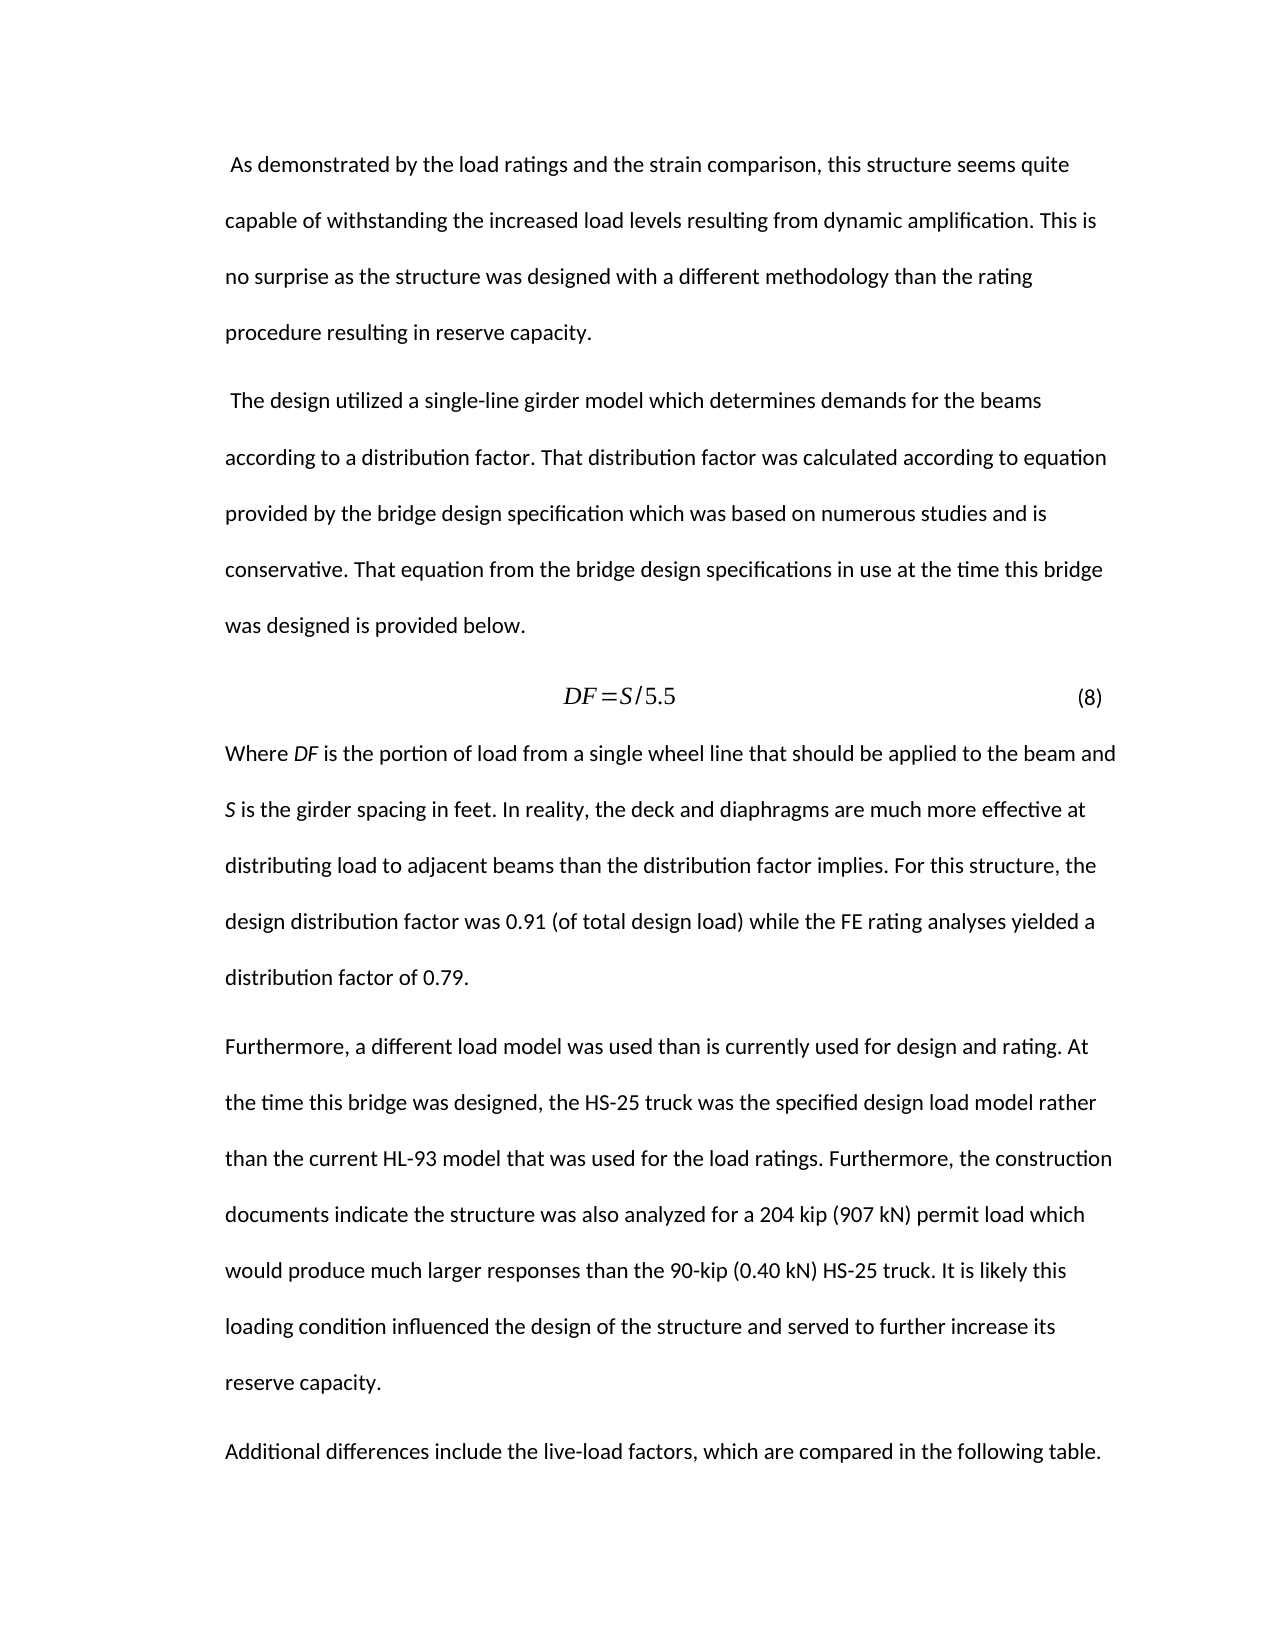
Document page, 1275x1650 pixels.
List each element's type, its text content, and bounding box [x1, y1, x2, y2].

text The design utilized a single-line girder model which determines demands for the beams according to a distribution factor. That distribution factor was calculated according to equation provided by the bridge design specification which was based on numerous studies and is conservative. That equation from the bridge design specifications in use at the time this bridge was designed is provided below. [225, 387, 1125, 639]
text As demonstrated by the load ratings and the strain comparison, this structure seems quite capable of withstanding the increased load levels resulting from dynamic amplification. This is no surprise as the structure was designed with a different methodology than the rating procedure resulting in reserve capacity. [225, 150, 1125, 346]
text Additional differences include the live-load factors, which are compared in the following table. [225, 1437, 1125, 1465]
table_header [214, 667, 1024, 727]
text Where DF is the portion of load from a single wheel line that should be applied to the beam and S is the girder spacing in feet. In reality, the deck and diaphragms are much more effective at distributing load to adjacent beams than the distribution factor implies. For this structure, the design distribution factor was 0.91 (of total design load) while the FE rating analyses yielded a distribution factor of 0.79. [225, 739, 1125, 992]
text Furthermore, a different load model was used than is currently used for design and rating. At the time this bridge was designed, the HS-25 truck was the specified design load model rather than the current HL-93 model that was used for the load ratings. Furthermore, the construction documents indicate the structure was also analyzed for a 204 kip (907 kN) permit load which would produce much larger responses than the 90-kip (0.40 kN) HS-25 truck. It is likely this loading condition influenced the design of the structure and served to further increase its reserve capacity. [225, 1032, 1125, 1396]
